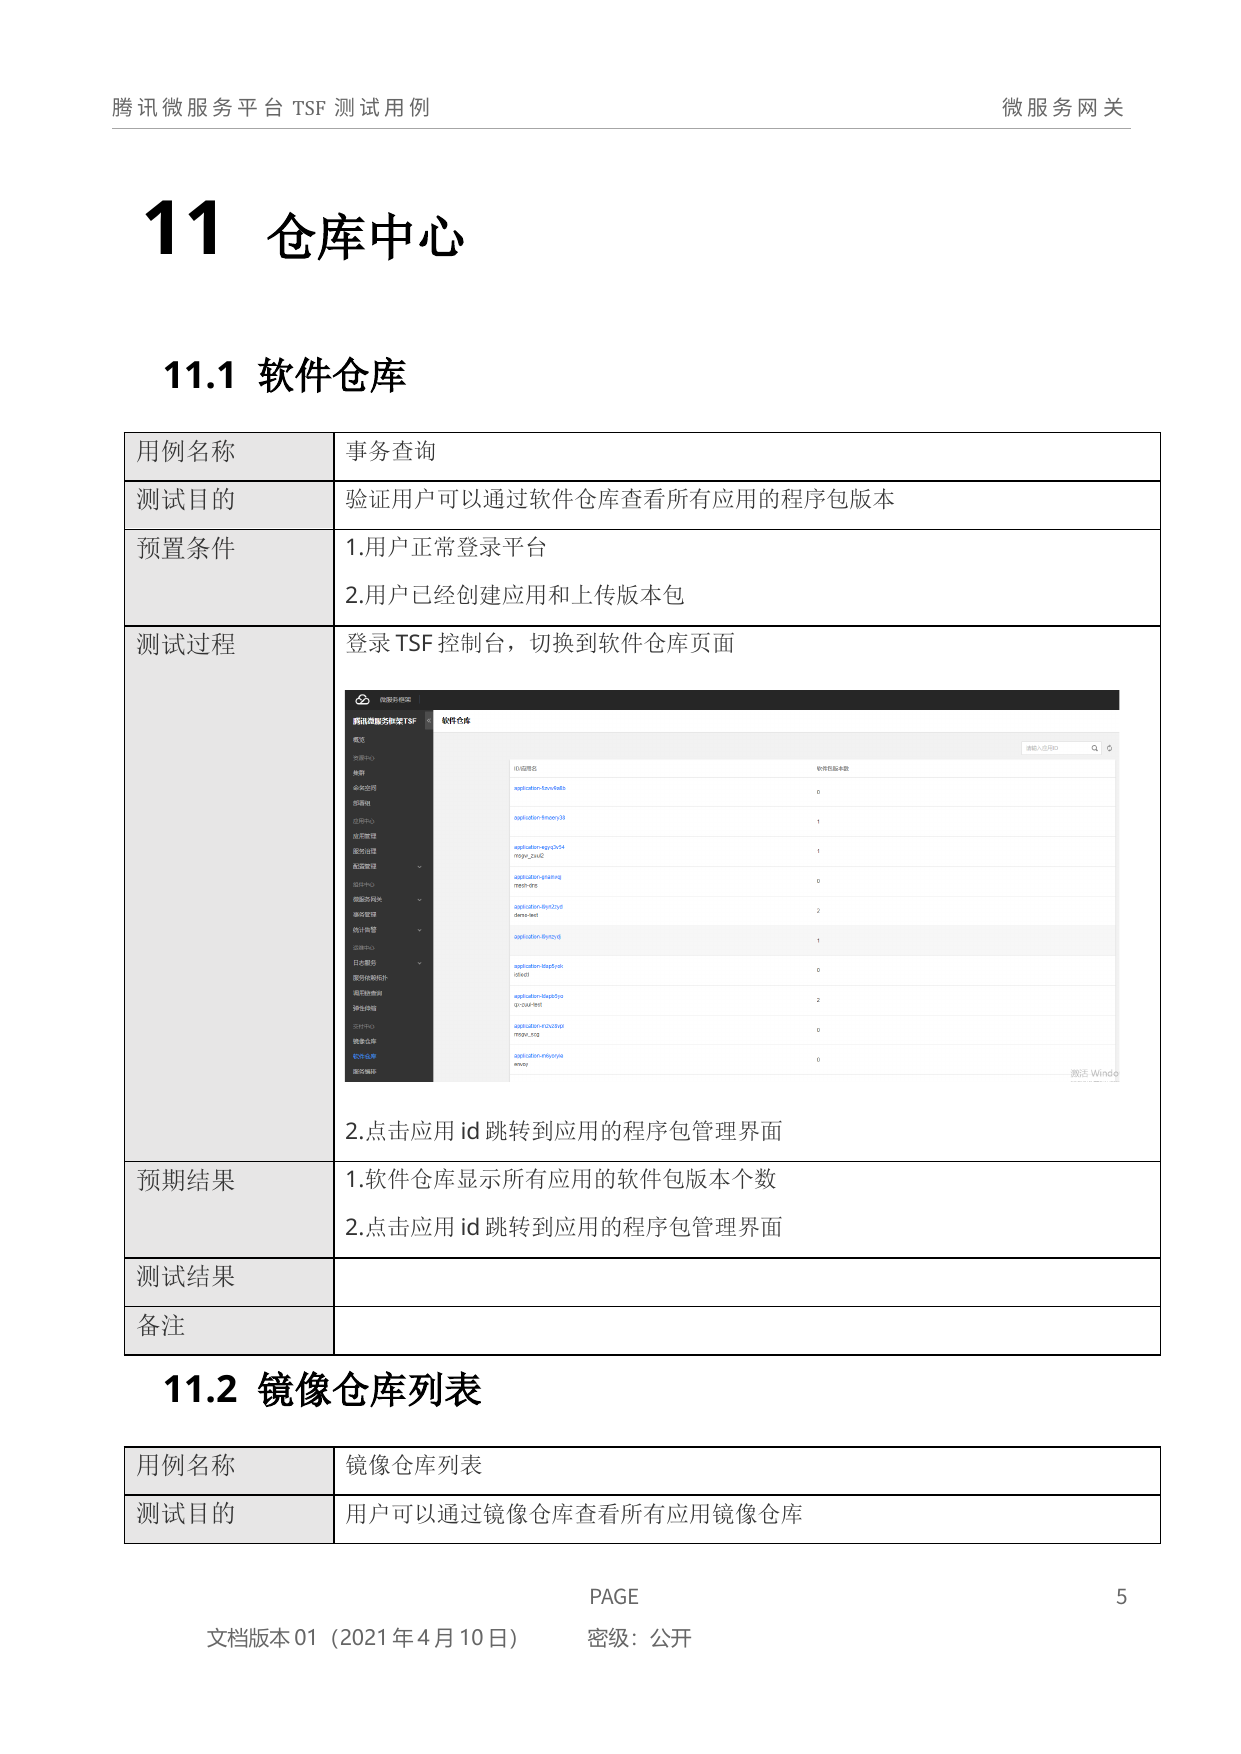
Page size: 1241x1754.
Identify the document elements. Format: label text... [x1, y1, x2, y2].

table_cell 用户可以通过镜像仓库查看所有应用镜像仓库 [335, 1496, 1160, 1543]
text 仓库中心 [141, 160, 1128, 290]
table_cell 测试目的 [125, 1496, 333, 1543]
table_header 用例名称 [125, 433, 333, 480]
table_cell 测试过程 [125, 627, 333, 1161]
table_cell 登录TSF控制台，切换到软件仓库页面 2.点击应用id跳转到应用的程序包管理界面 [335, 627, 1160, 1161]
table_cell 测试结果 [125, 1259, 333, 1306]
table_cell 备注 [125, 1307, 333, 1354]
table_cell [335, 1259, 1160, 1306]
table_cell 测试目的 [125, 482, 333, 528]
table_cell 预期结果 [125, 1162, 333, 1257]
table_header 镜像仓库列表 [335, 1448, 1160, 1494]
table_header 用例名称 [125, 1448, 333, 1494]
table_header 事务查询 [335, 433, 1160, 480]
table_cell [335, 1307, 1160, 1354]
table_cell 验证用户可以通过软件仓库查看所有应用的程序包版本 [335, 482, 1160, 528]
table_cell 1.用户正常登录平台 2.用户已经创建应用和上传版本包 [335, 530, 1160, 625]
table_cell 1.软件仓库显示所有应用的软件包版本个数 2.点击应用id跳转到应用的程序包管理界面 [335, 1162, 1160, 1257]
picture [344, 690, 1120, 1082]
text 镜像仓库列表 [141, 1356, 1128, 1421]
table_cell 预置条件 [125, 530, 333, 625]
text 软件仓库 [141, 341, 1128, 406]
